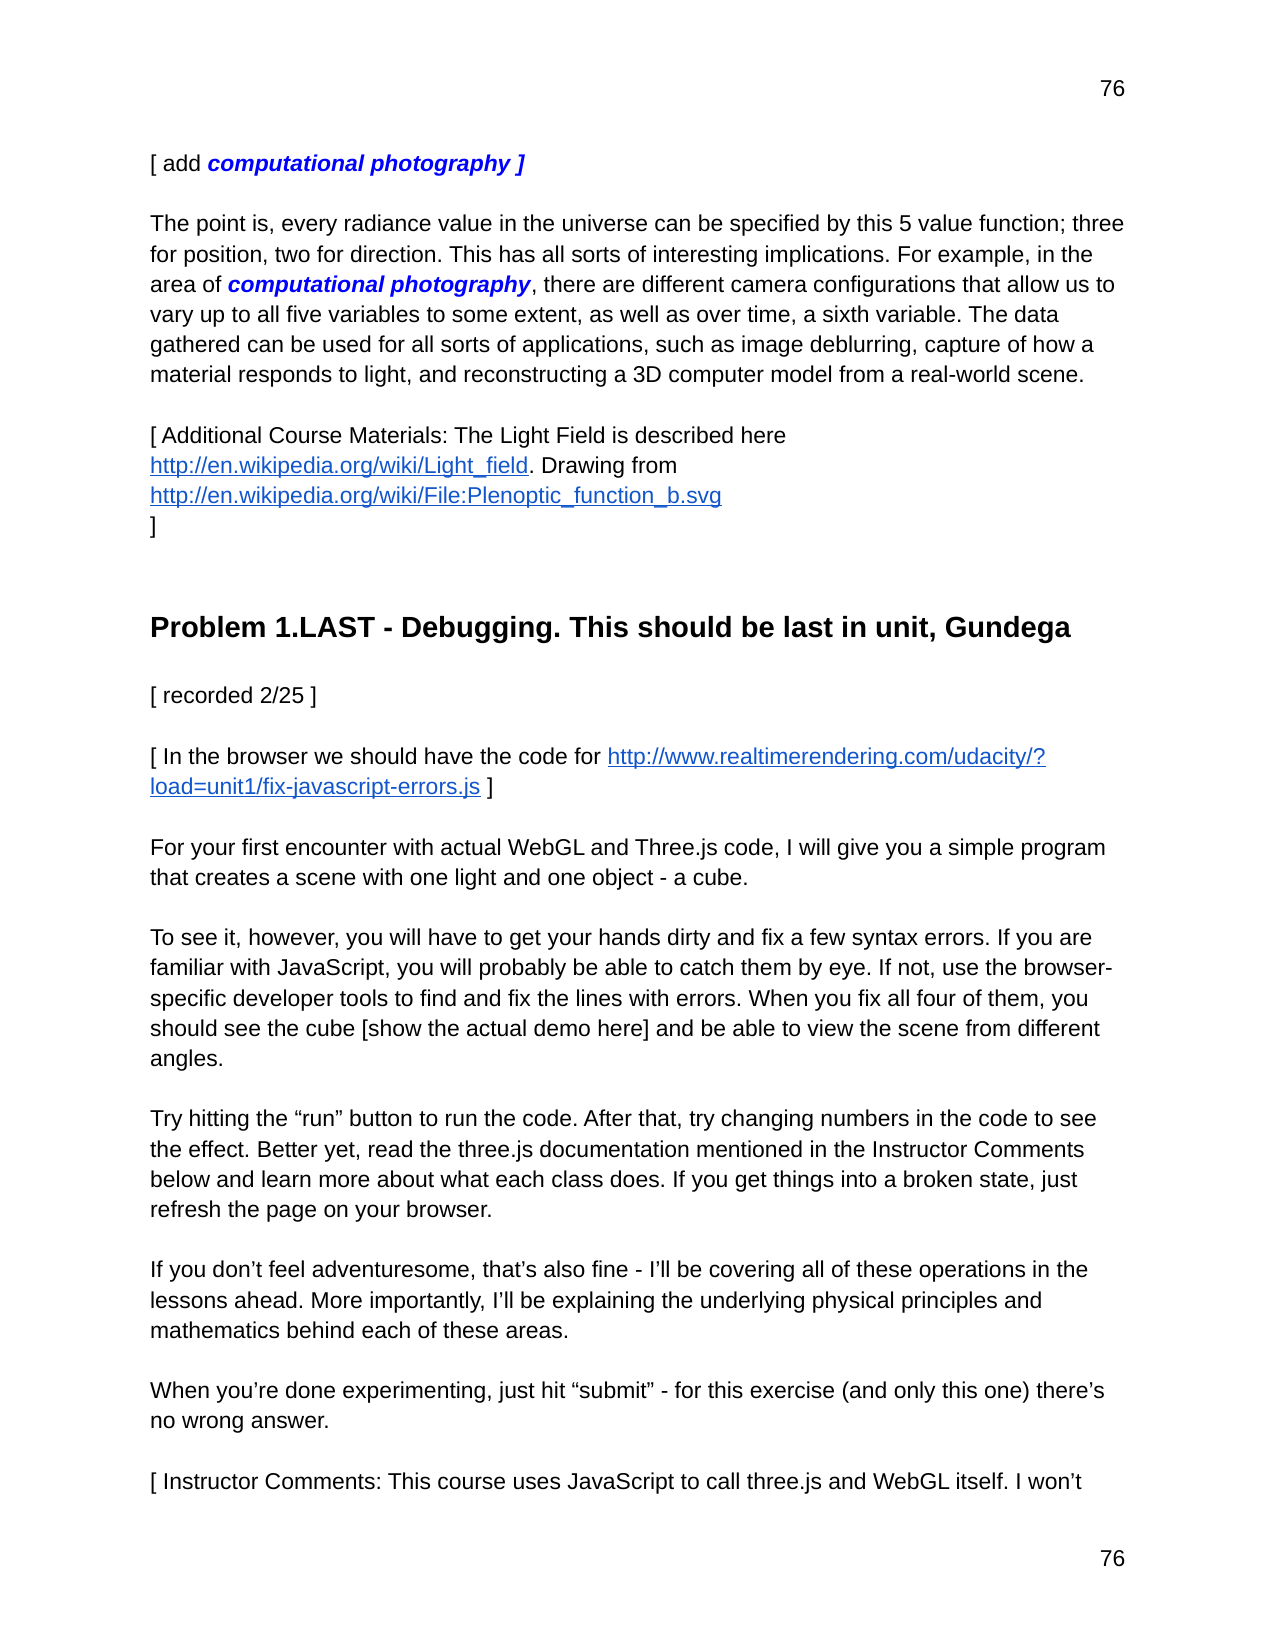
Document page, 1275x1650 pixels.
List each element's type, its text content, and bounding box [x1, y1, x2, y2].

text When you’re done experimenting, just hit “submit” - for this exercise (and only this one) there’s no wrong answer. [150, 1377, 1125, 1434]
text [ recorded 2/25 ] [150, 682, 1125, 709]
text ] [150, 512, 1125, 539]
text [ Additional Course Materials: The Light Field is described here http://en.wikipedia.org/wiki/Light_field. Drawing from http://en.wikipedia.org/wiki/File:Plenoptic_function_b.svg [150, 422, 1125, 509]
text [150, 1468, 1125, 1494]
text [ add computational photography ] [150, 150, 1125, 176]
text [ In the browser we should have the code for http://www.realtimerendering.com/udacity/?load=unit1/fix-javascript-errors.js ] [150, 743, 1125, 799]
text Try hitting the “run” button to run the code. After that, try changing numbers in the code to see the effect. Better yet, read the three.js documentation mentioned in the Instructor Comments below and learn more about what each class does. If you get things into a broken state, just refresh the page on your browser. [150, 1105, 1125, 1222]
subtitle Problem 1.LAST - Debugging. This should be last in unit, Gundega [150, 610, 1125, 644]
text To see it, however, you will have to get your hands dirty and fix a few syntax errors. If you are familiar with JavaScript, you will probably be able to catch them by eye. If not, use the browser-specific developer tools to find and fix the lines with errors. When you fix all four of them, you should see the cube [show the actual demo here] and be able to view the scene from different angles. [150, 924, 1125, 1071]
text The point is, every radiance value in the universe can be specified by this 5 value function; three for position, two for direction. This has all sorts of interesting implications. For example, in the area of computational photography, there are different camera configurations that allow us to vary up to all five variables to some extent, as well as over time, a sixth variable. The data gathered can be used for all sorts of applications, such as image deblurring, capture of how a material responds to light, and reconstructing a 3D computer model from a real-world scene. [150, 210, 1125, 388]
text For your first encounter with actual WebGL and Three.js code, I will give you a simple program that creates a scene with one light and one object - a cube. [150, 833, 1125, 890]
text If you don’t feel adventuresome, that’s also fine - I’ll be covering all of these operations in the lessons ahead. More importantly, I’ll be explaining the underlying physical principles and mathematics behind each of these areas. [150, 1256, 1125, 1343]
